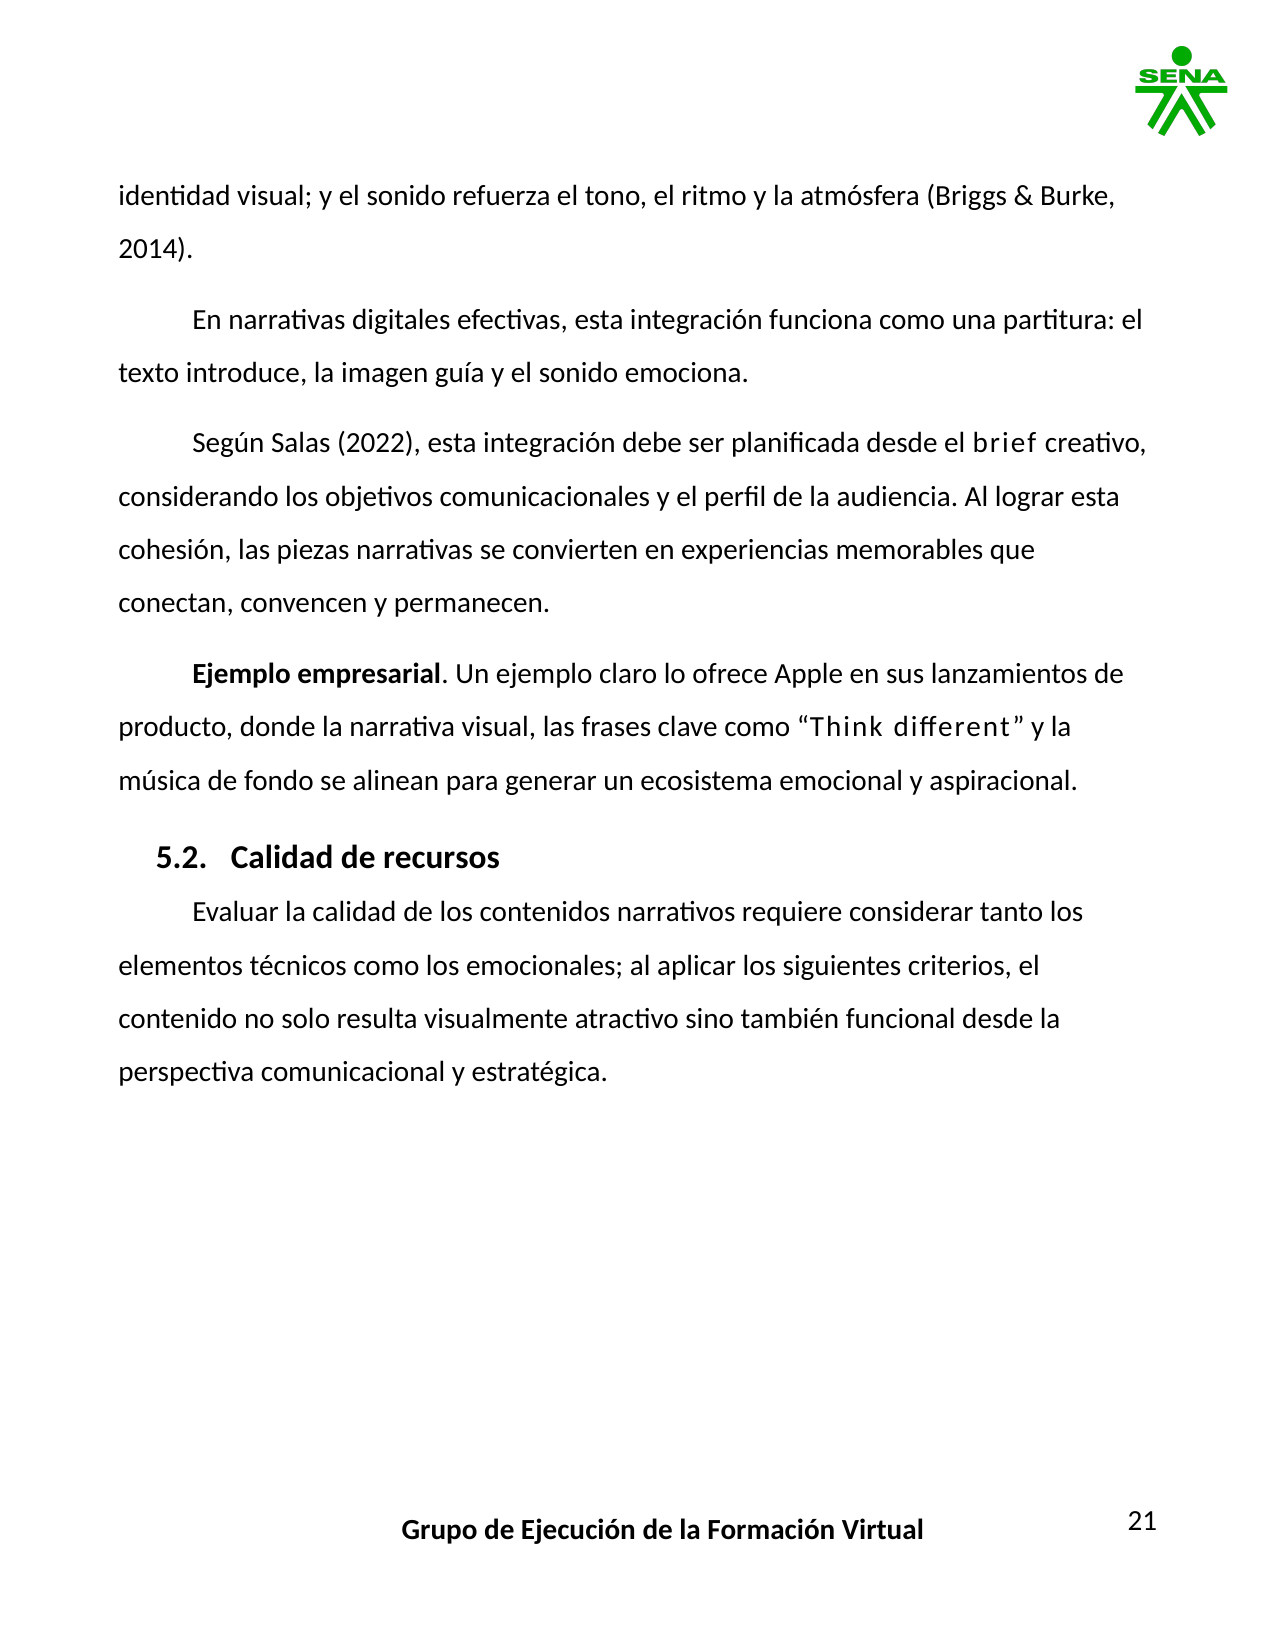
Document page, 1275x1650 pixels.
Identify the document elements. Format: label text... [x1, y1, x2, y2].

text En narrativas digitales efectivas, esta integración funciona como una partitura: el texto introduce, la imagen guía y el sonido emociona. [118, 301, 1157, 390]
text Según Salas (2022), esta integración debe ser planificada desde el brief creativo, considerando los objetivos comunicacionales y el perfil de la audiencia. Al lograr esta cohesión, las piezas narrativas se convierten en experiencias memorables que conectan, convencen y permanecen. [118, 424, 1157, 620]
text Ejemplo empresarial. Un ejemplo claro lo ofrece Apple en sus lanzamientos de producto, donde la narrativa visual, las frases clave como “Think different” y la música de fondo se alinean para generar un ecosistema emocional y aspiracional. [118, 655, 1157, 797]
subtitle Calidad de recursos [156, 836, 1157, 877]
picture [1135, 46, 1228, 136]
text Evaluar la calidad de los contenidos narrativos requiere considerar tanto los elementos técnicos como los emocionales; al aplicar los siguientes criterios, el contenido no solo resulta visualmente atractivo sino también funcional desde la perspectiva comunicacional y estratégica. [118, 893, 1157, 1089]
